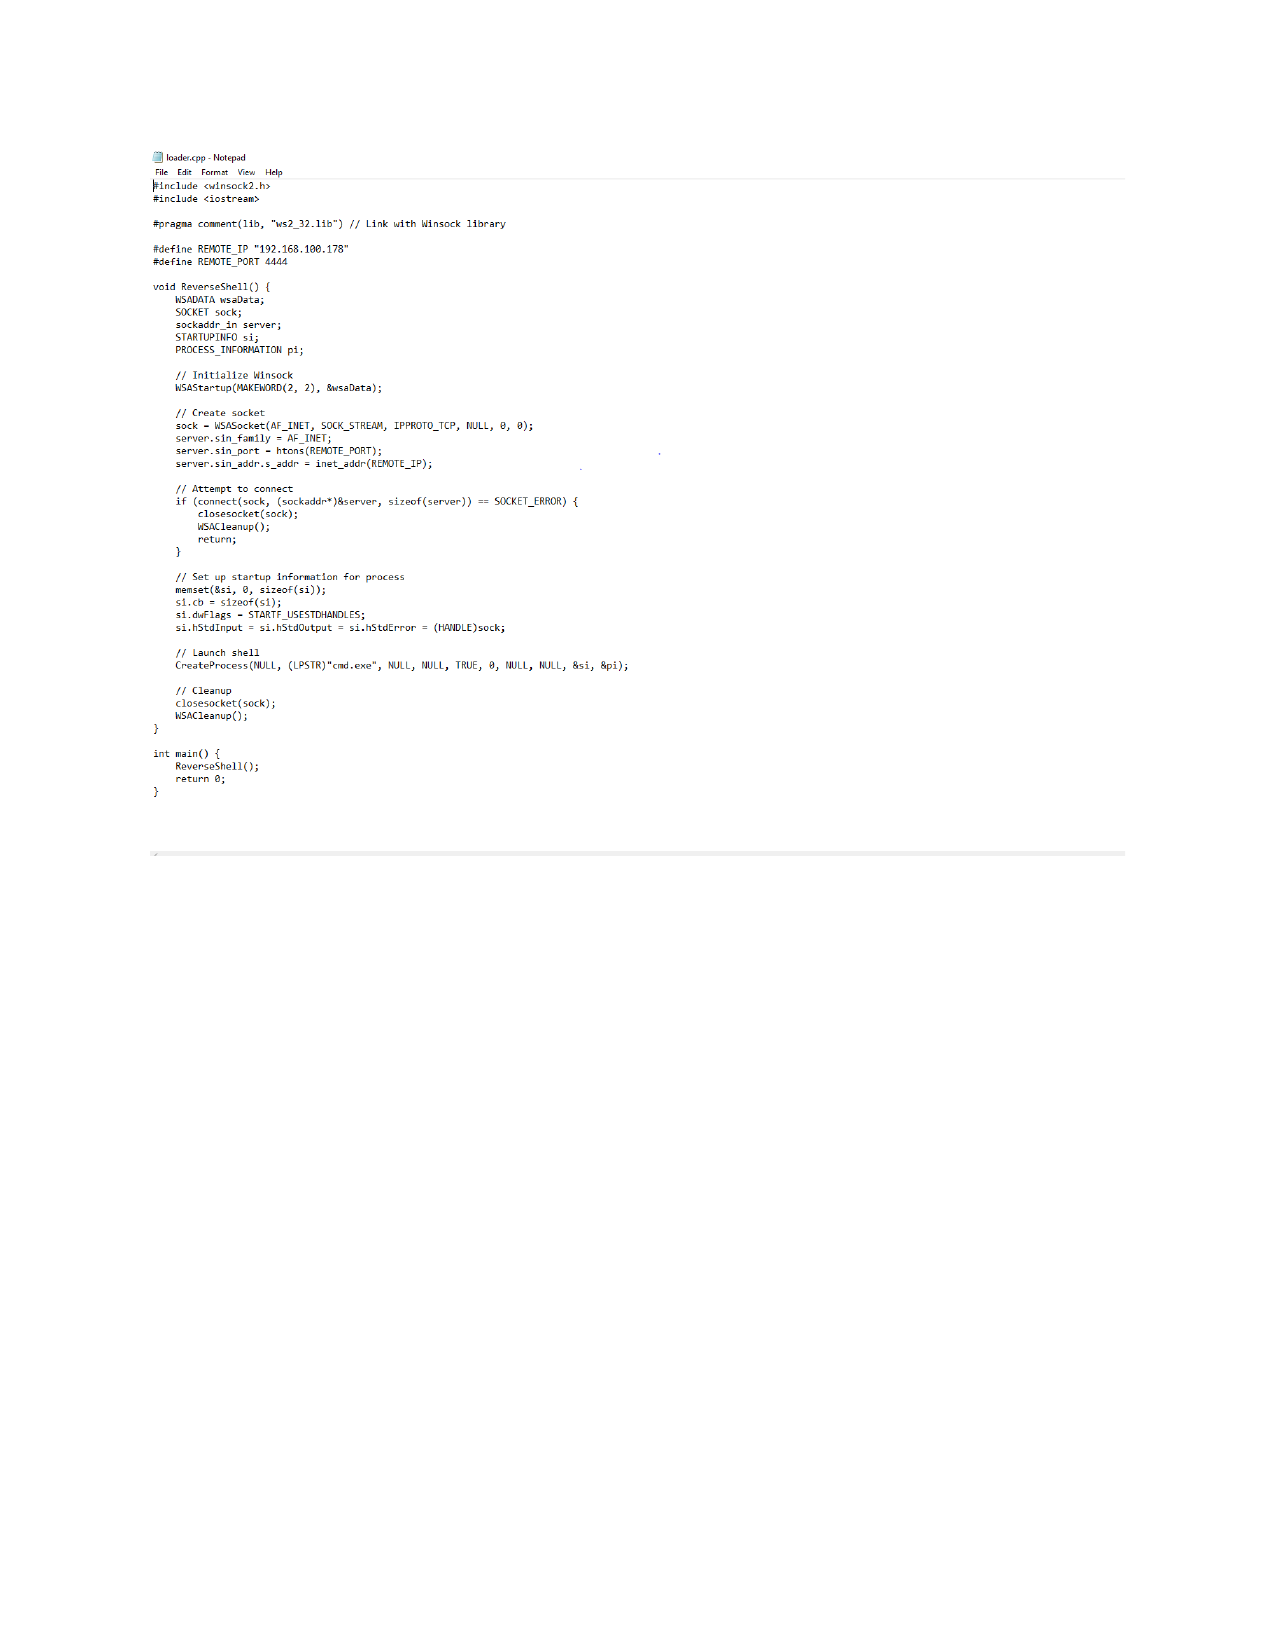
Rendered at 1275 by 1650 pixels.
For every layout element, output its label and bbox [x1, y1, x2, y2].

picture [150, 150, 1125, 856]
